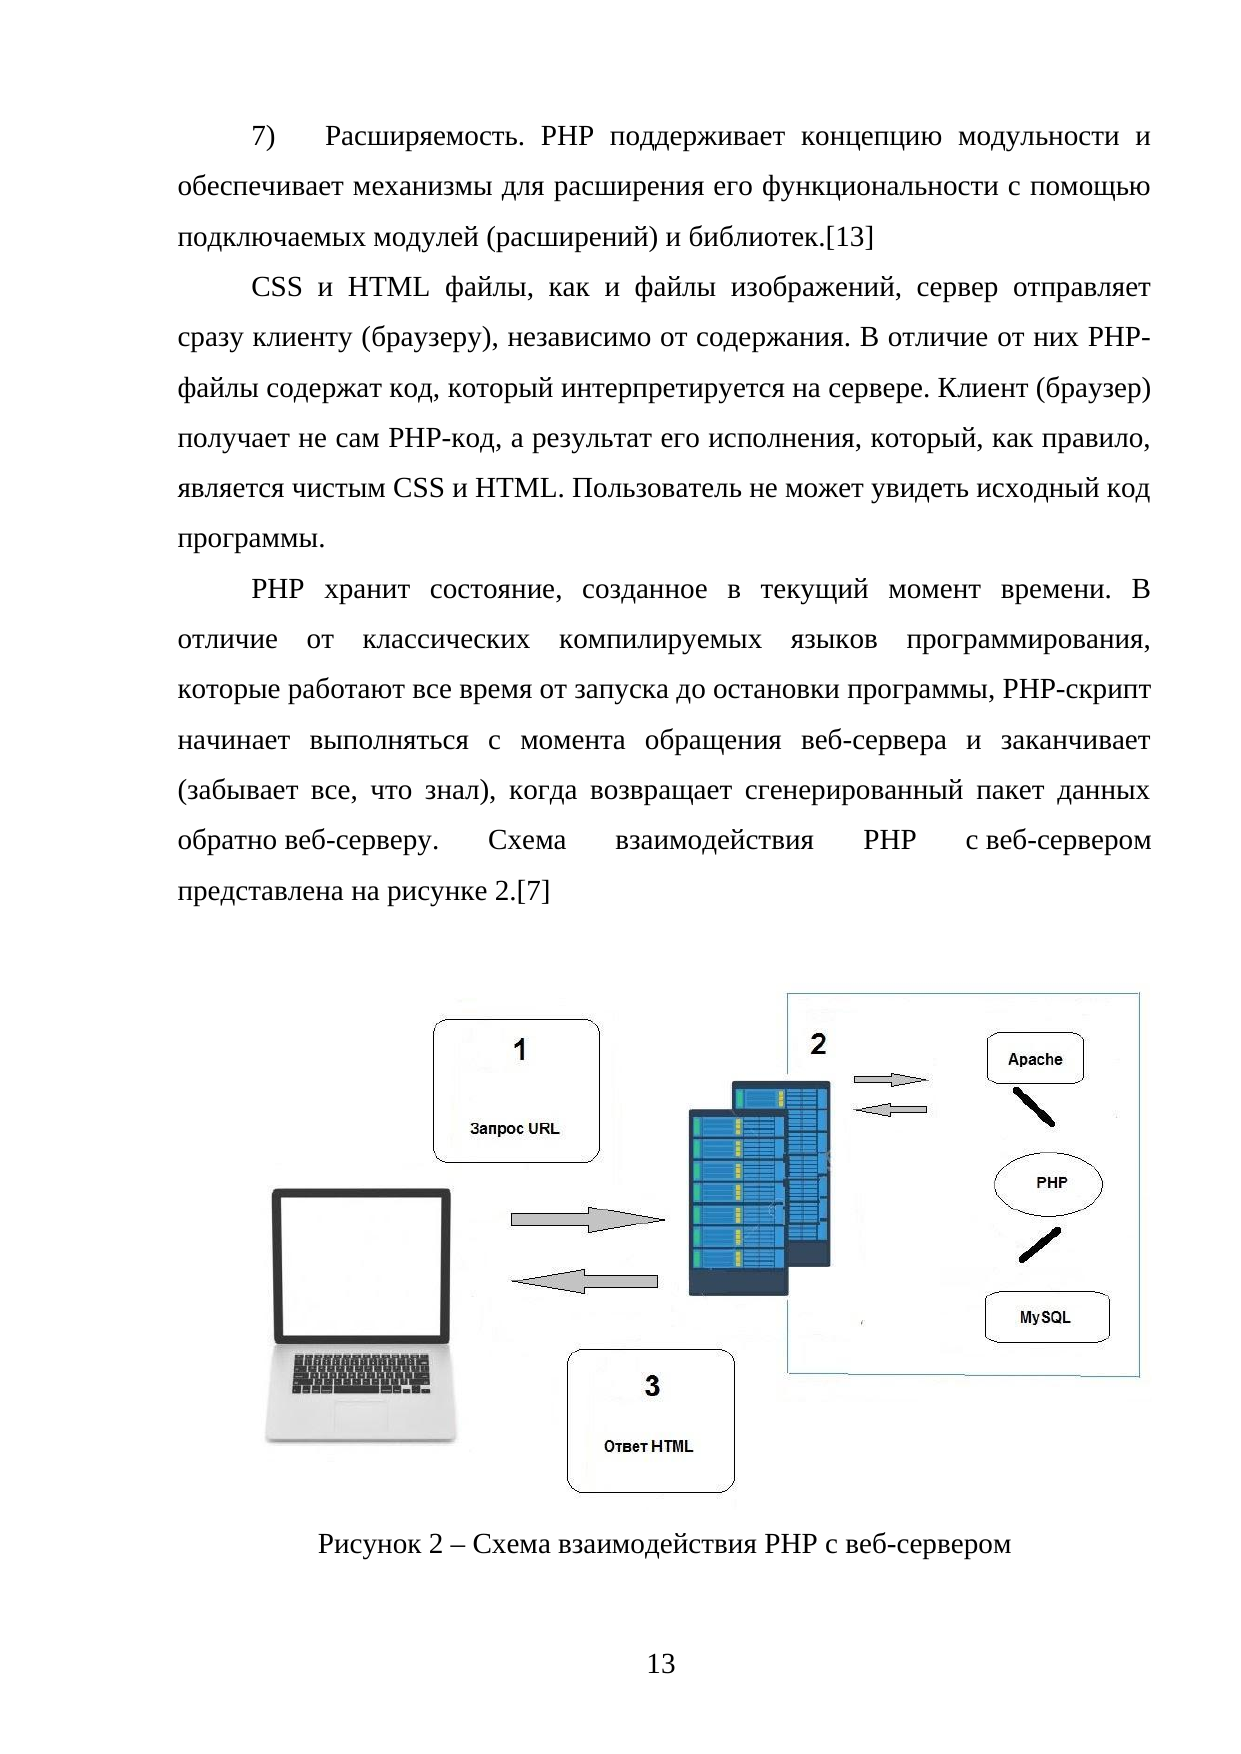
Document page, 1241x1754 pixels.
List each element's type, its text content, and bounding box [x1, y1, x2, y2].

text PHP хранит состояние, созданное в текущий момент времени. В отличие от классических компилируемых языков программирования, которые работают все время от запуска до остановки программы, PHP-скрипт начинает выполняться с момента обращения веб-сервера и заканчивает (забывает все, что знал), когда возвращает сгенерированный пакет данных обратно веб-серверу. Схема взаимодействия PHP с веб-сервером представлена на рисунке 2.[7] [177, 571, 1152, 923]
text Рисунок 2 – Схема взаимодействия PHP с веб-сервером [177, 1527, 1152, 1560]
list Расширяемость. PHP поддерживает концепцию модульности и обеспечивает механизмы для расширения его функциональности с помощью подключаемых модулей (расширений) и библиотек.[13] [177, 118, 1152, 252]
picture [177, 923, 1152, 1510]
text CSS и НТМL файлы, как и файлы изображений, сервер отправляет сразу клиенту (браузеру), независимо от содержания. В отличие от них PHP-файлы содержат код, который интерпретируется на сервере. Клиент (браузер) получает не сам PHP-код, а результат его исполнения, который, как правило, является чистым CSS и HTML. Пользователь не может увидеть исходный код программы. [177, 269, 1152, 554]
